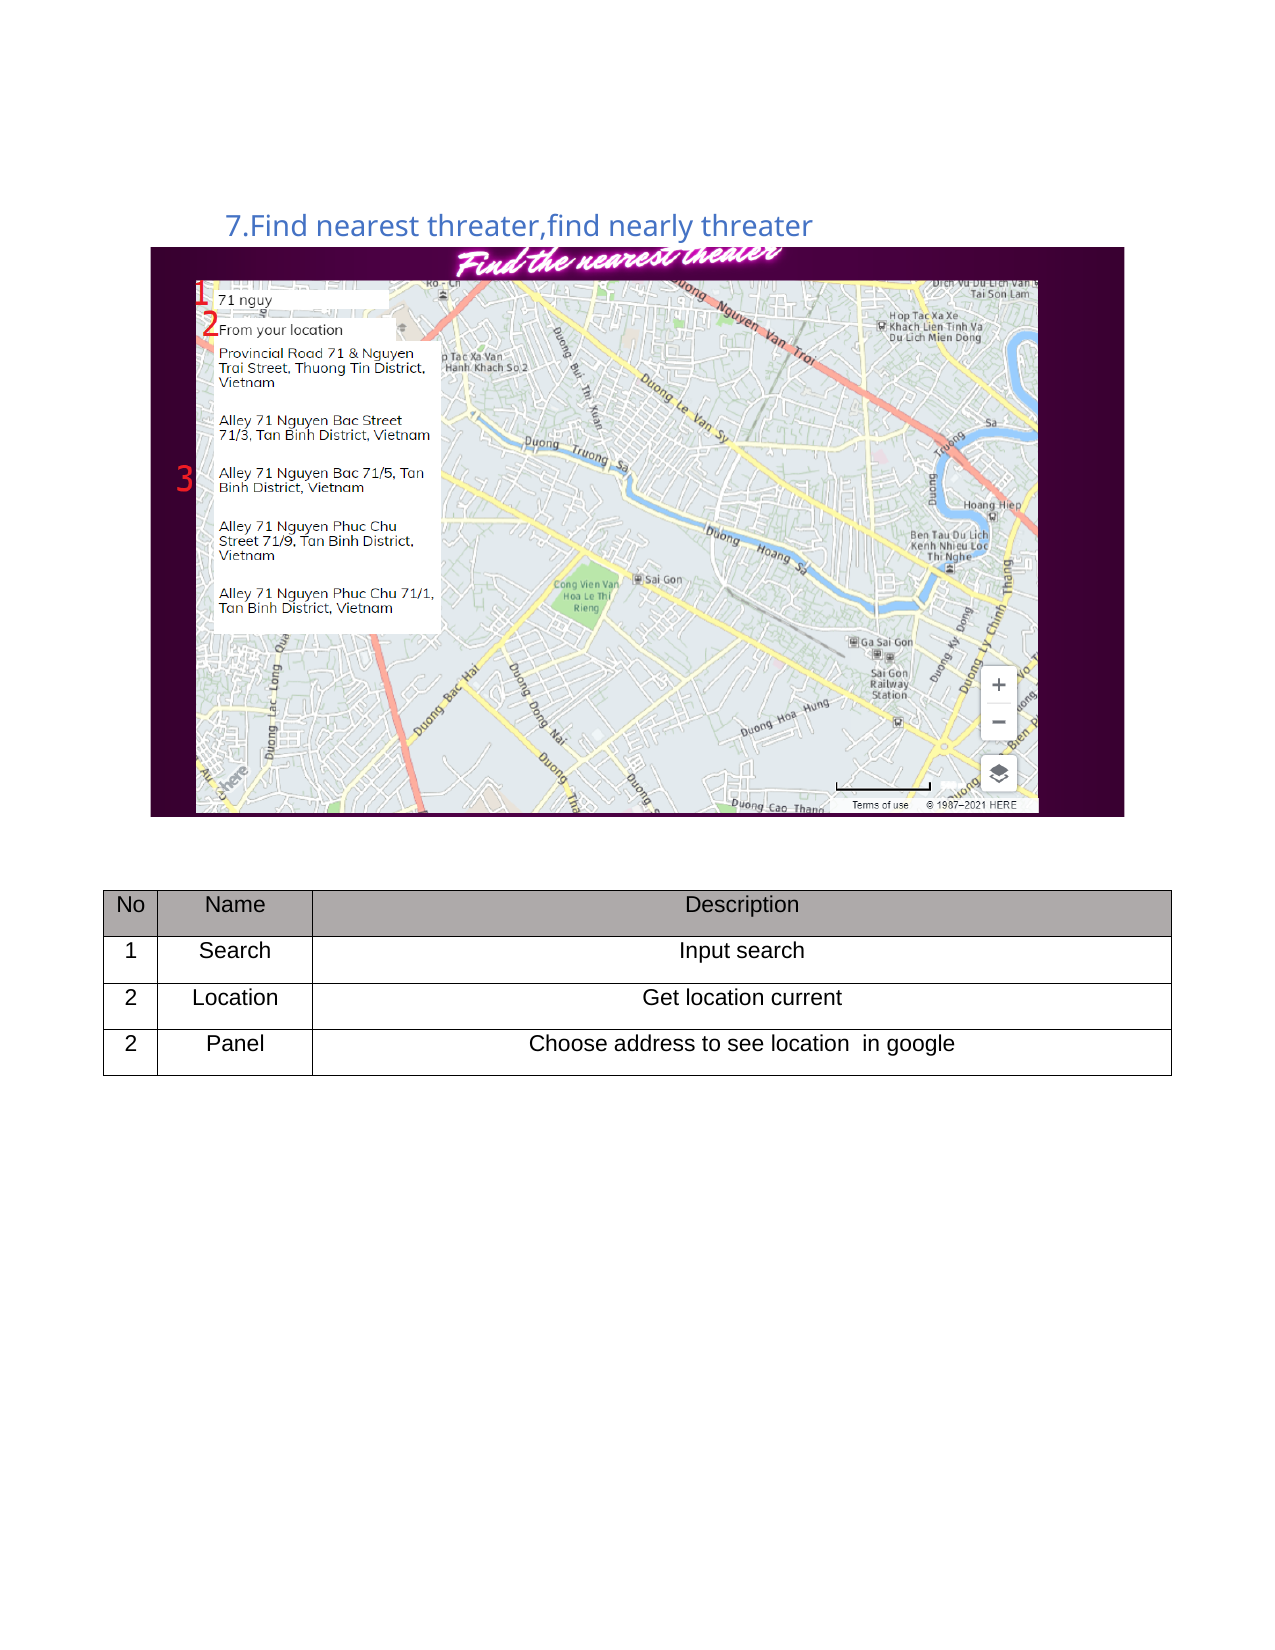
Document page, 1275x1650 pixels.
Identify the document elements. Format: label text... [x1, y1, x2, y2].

table_header Name [158, 891, 312, 936]
table_cell Input search [313, 937, 1171, 982]
table_cell Get location current [313, 984, 1171, 1028]
table_cell Choose address to see location in google [313, 1030, 1171, 1075]
table_cell 2 [104, 1030, 157, 1075]
subtitle 7.Find nearest threater,find nearly threater [150, 205, 1125, 245]
picture [150, 247, 1125, 817]
table_cell Search [158, 937, 312, 982]
table_header Description [313, 891, 1171, 936]
table_cell Panel [158, 1030, 312, 1075]
table_header No [104, 891, 157, 936]
table_cell Location [158, 984, 312, 1028]
table_cell 1 [104, 937, 157, 982]
table_cell 2 [104, 984, 157, 1028]
